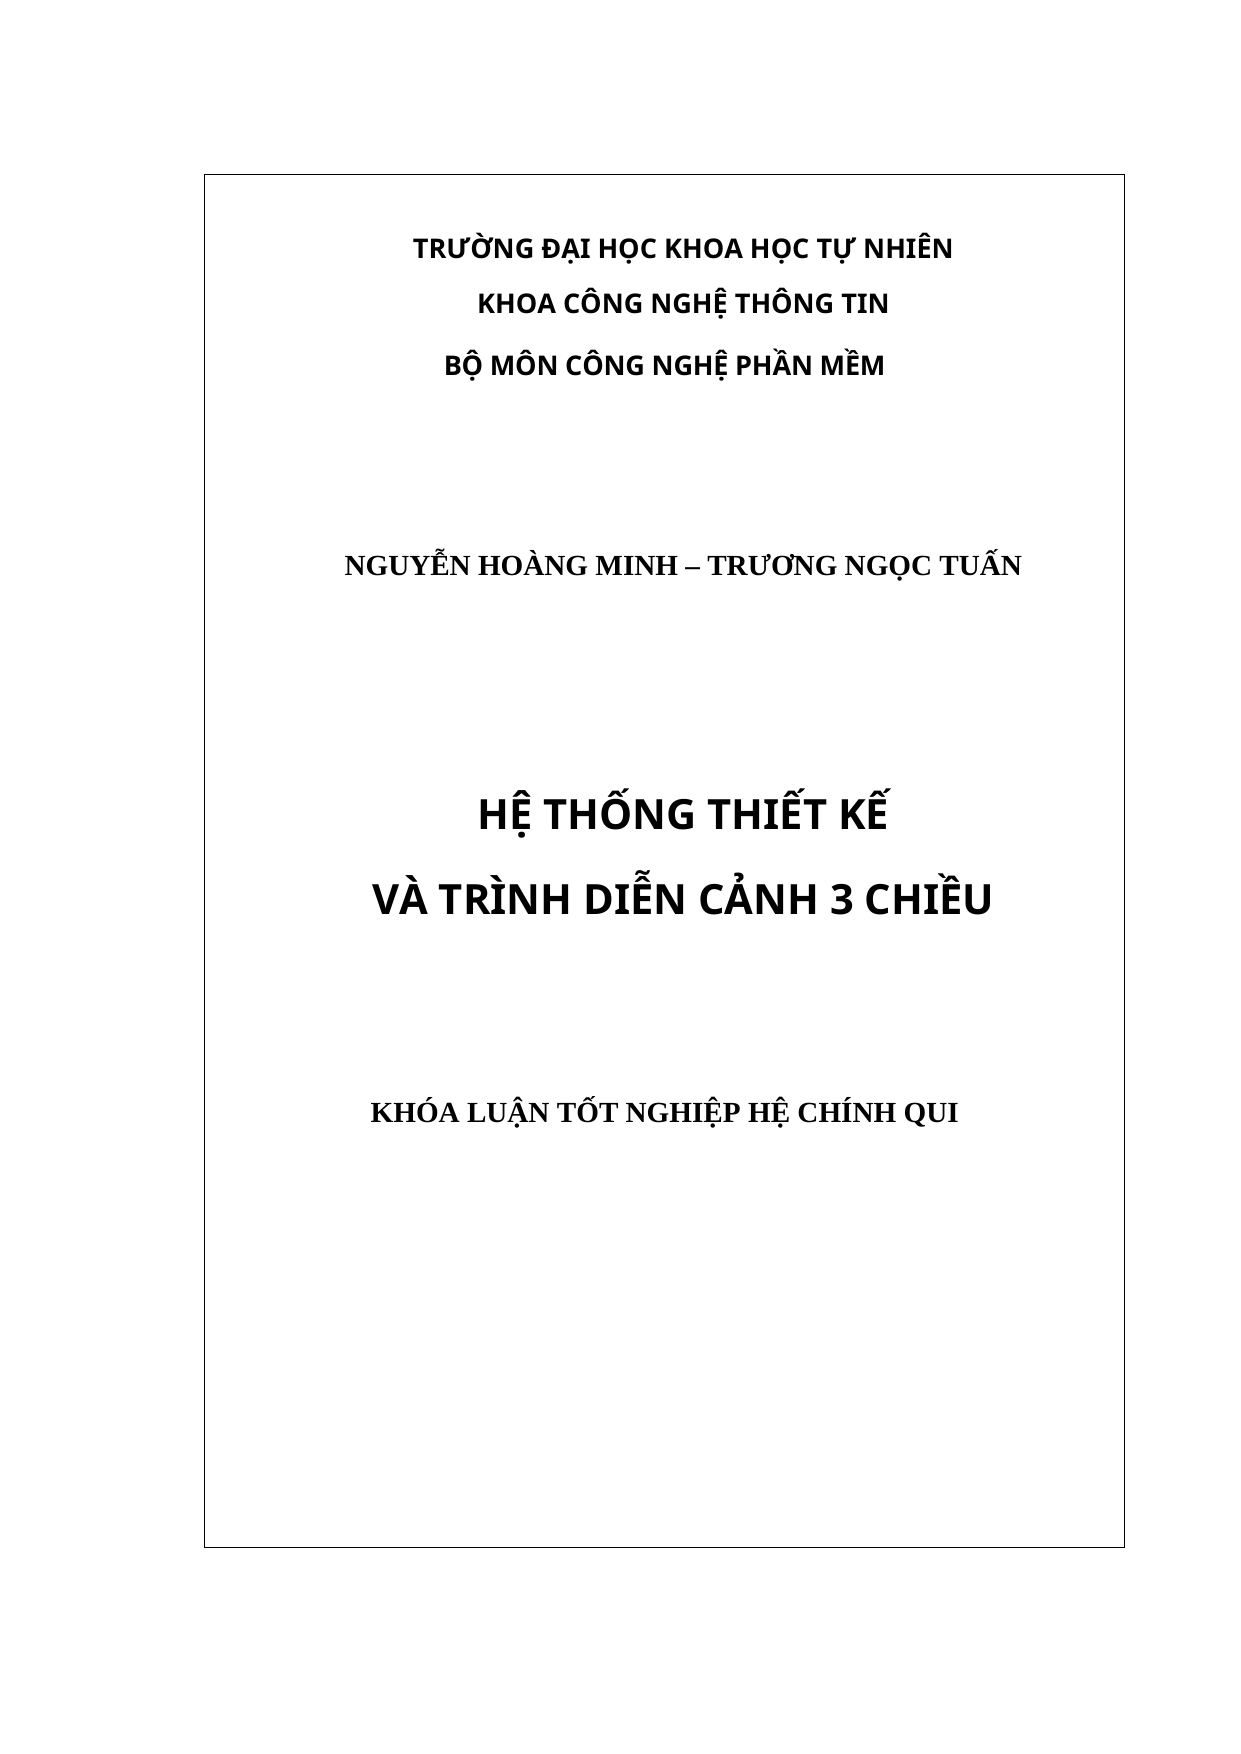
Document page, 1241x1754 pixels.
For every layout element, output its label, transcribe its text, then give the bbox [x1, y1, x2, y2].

text HỆ THỐNG THIẾT KẾ [207, 785, 1122, 842]
text BỘ MÔN CÔNG NGHỆ PHẦN MỀM [207, 346, 1122, 383]
text VÀ TRÌNH DIỄN CẢNH 3 CHIỀU [207, 870, 1122, 927]
text NGUYỄN HOÀNG MINH – TRƯƠNG NGỌC TUẤN [207, 548, 1122, 582]
text KHÓA LUẬN TỐT NGHIỆP HỆ CHÍNH QUI [207, 1095, 1122, 1129]
text TRƯỜNG ĐẠI HỌC KHOA HỌC TỰ NHIÊN [207, 229, 1122, 266]
text KHOA CÔNG NGHỆ THÔNG TIN [207, 285, 1122, 322]
